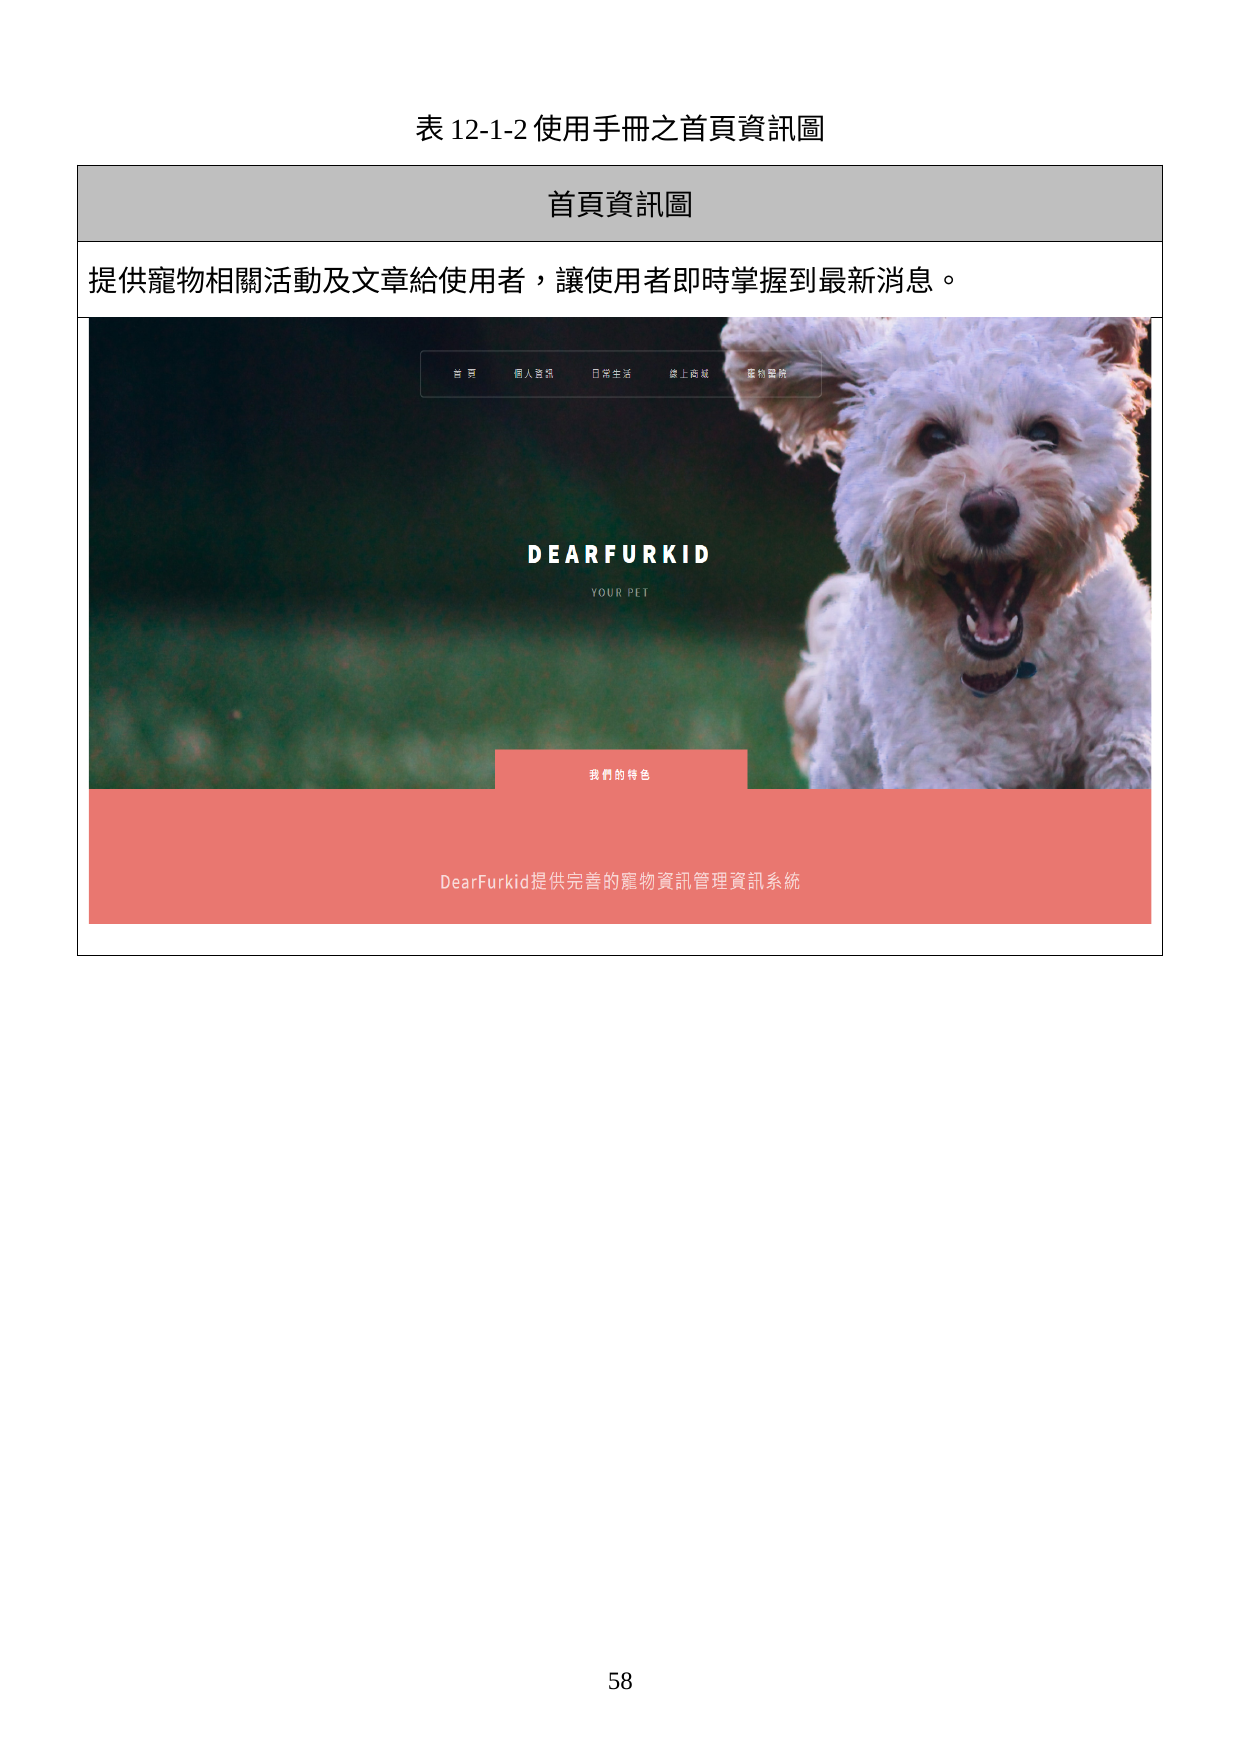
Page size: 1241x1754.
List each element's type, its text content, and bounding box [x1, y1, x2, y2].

picture [88, 317, 1152, 924]
text 表12-1-2使用手冊之首頁資訊圖 [89, 89, 1152, 164]
table_cell 提供寵物相關活動及文章給使用者，讓使用者即時掌握到最新消息。 [78, 242, 1162, 317]
table_header 首頁資訊圖 [78, 166, 1162, 241]
table_cell [78, 318, 1162, 955]
